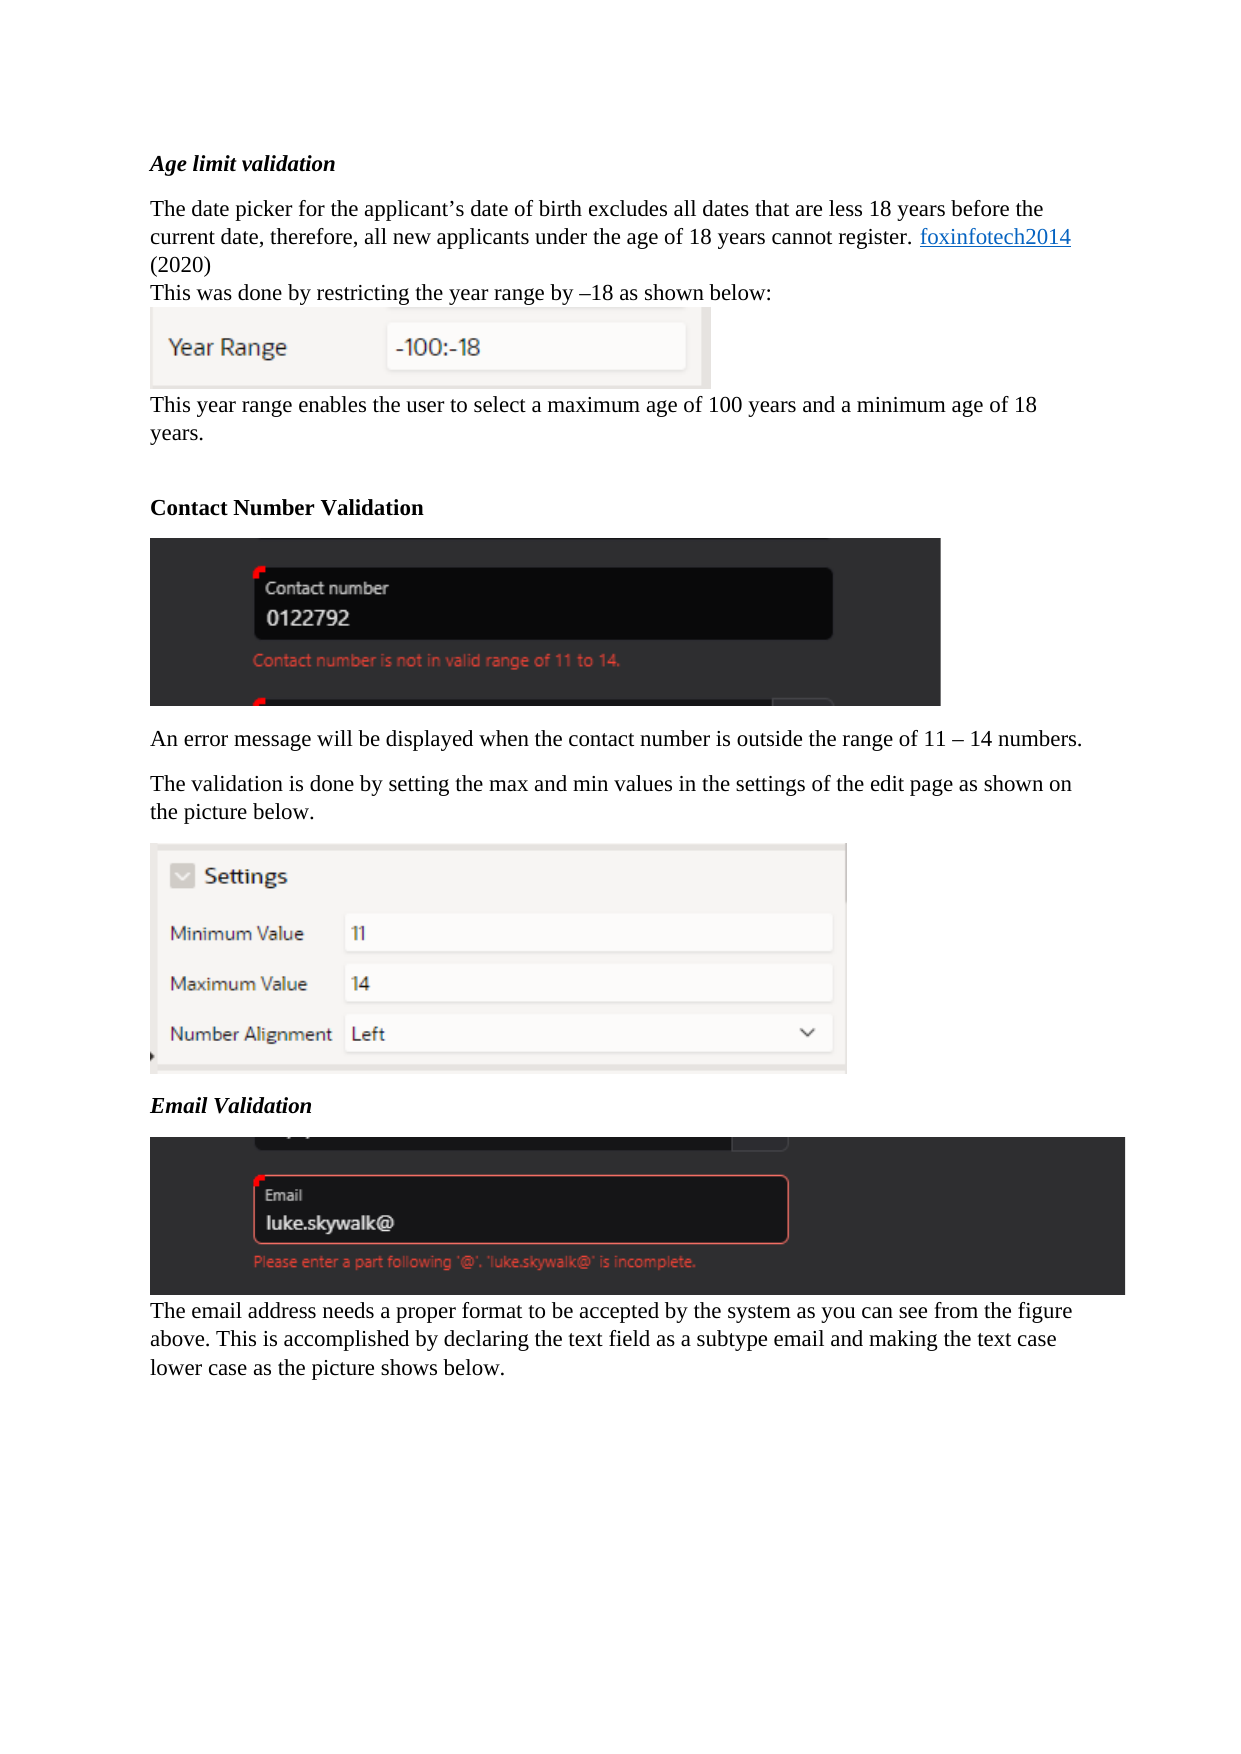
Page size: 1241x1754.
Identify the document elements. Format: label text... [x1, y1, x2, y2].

text An error message will be displayed when the contact number is outside the range of 11 – 14 numbers. [150, 725, 1090, 751]
picture [150, 843, 847, 1074]
text The date picker for the applicant’s date of birth excludes all dates that are less 18 years before the current date, therefore, all new applicants under the age of 18 years cannot register. foxinfotech2014 (2020) This was done by restricting the year range by –18 as shown below: This year range enables the user to select a maximum age of 100 years and a minimum age of 18 years. [150, 195, 1090, 475]
picture [150, 1137, 1125, 1295]
picture [150, 307, 711, 389]
text Age limit validation [150, 150, 1090, 176]
text The email address needs a proper format to be accepted by the system as you can see from the figure above. This is accomplished by declaring the text field as a subtype email and making the text case lower case as the picture shows below. [150, 1295, 1090, 1380]
text The validation is done by setting the max and min values in the settings of the edit page as shown on the picture below. [150, 770, 1090, 825]
picture [150, 538, 941, 706]
text Contact Number Validation [150, 494, 1090, 520]
text Email Validation [150, 1092, 1090, 1118]
